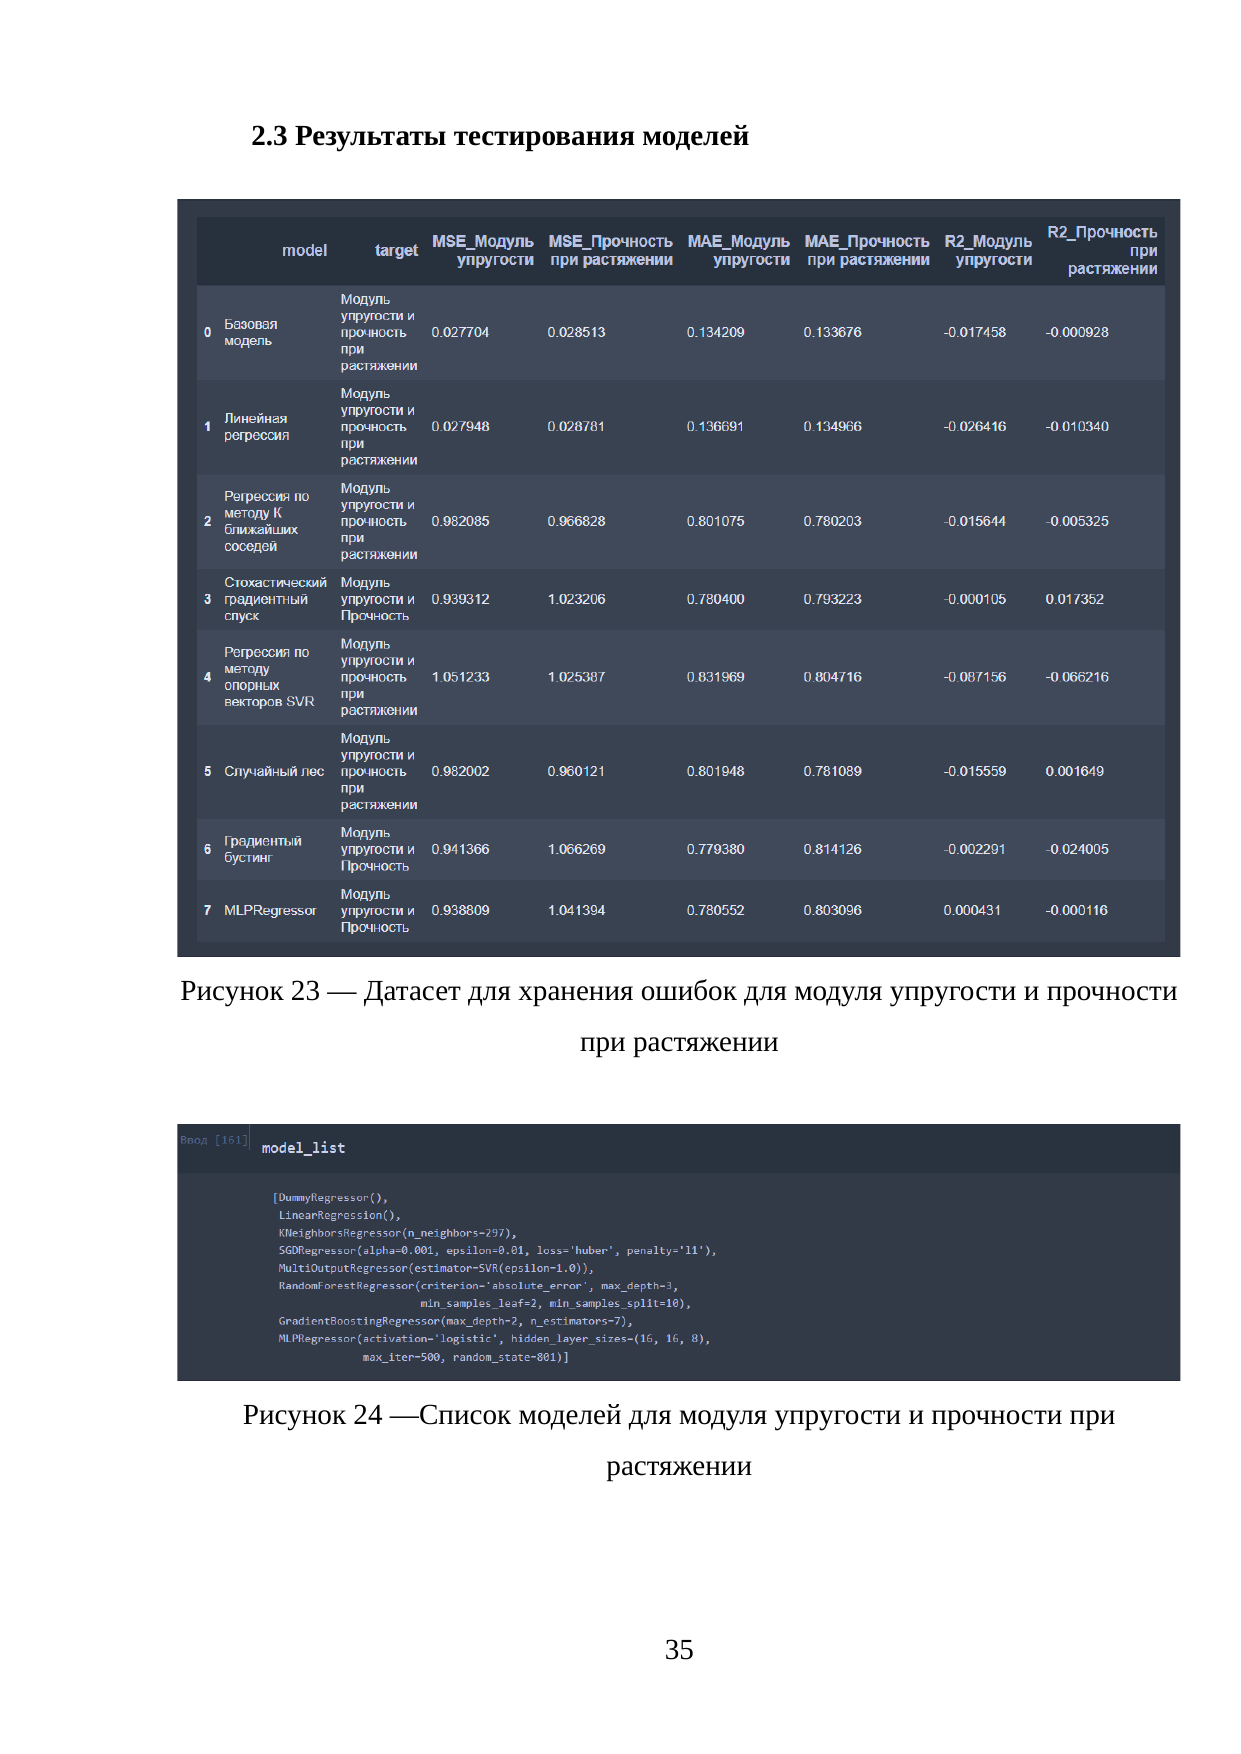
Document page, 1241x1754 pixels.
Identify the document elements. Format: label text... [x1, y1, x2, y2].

text Рисунок 24 —Список моделей для модуля упругости и прочности при растяжении [177, 1397, 1181, 1481]
subtitle 2.3 Результаты тестирования моделей [177, 118, 1181, 152]
text Рисунок 23 — Датасет для хранения ошибок для модуля упругости и прочности при растяжении [177, 973, 1181, 1057]
picture [177, 1124, 1181, 1381]
picture [177, 199, 1181, 957]
